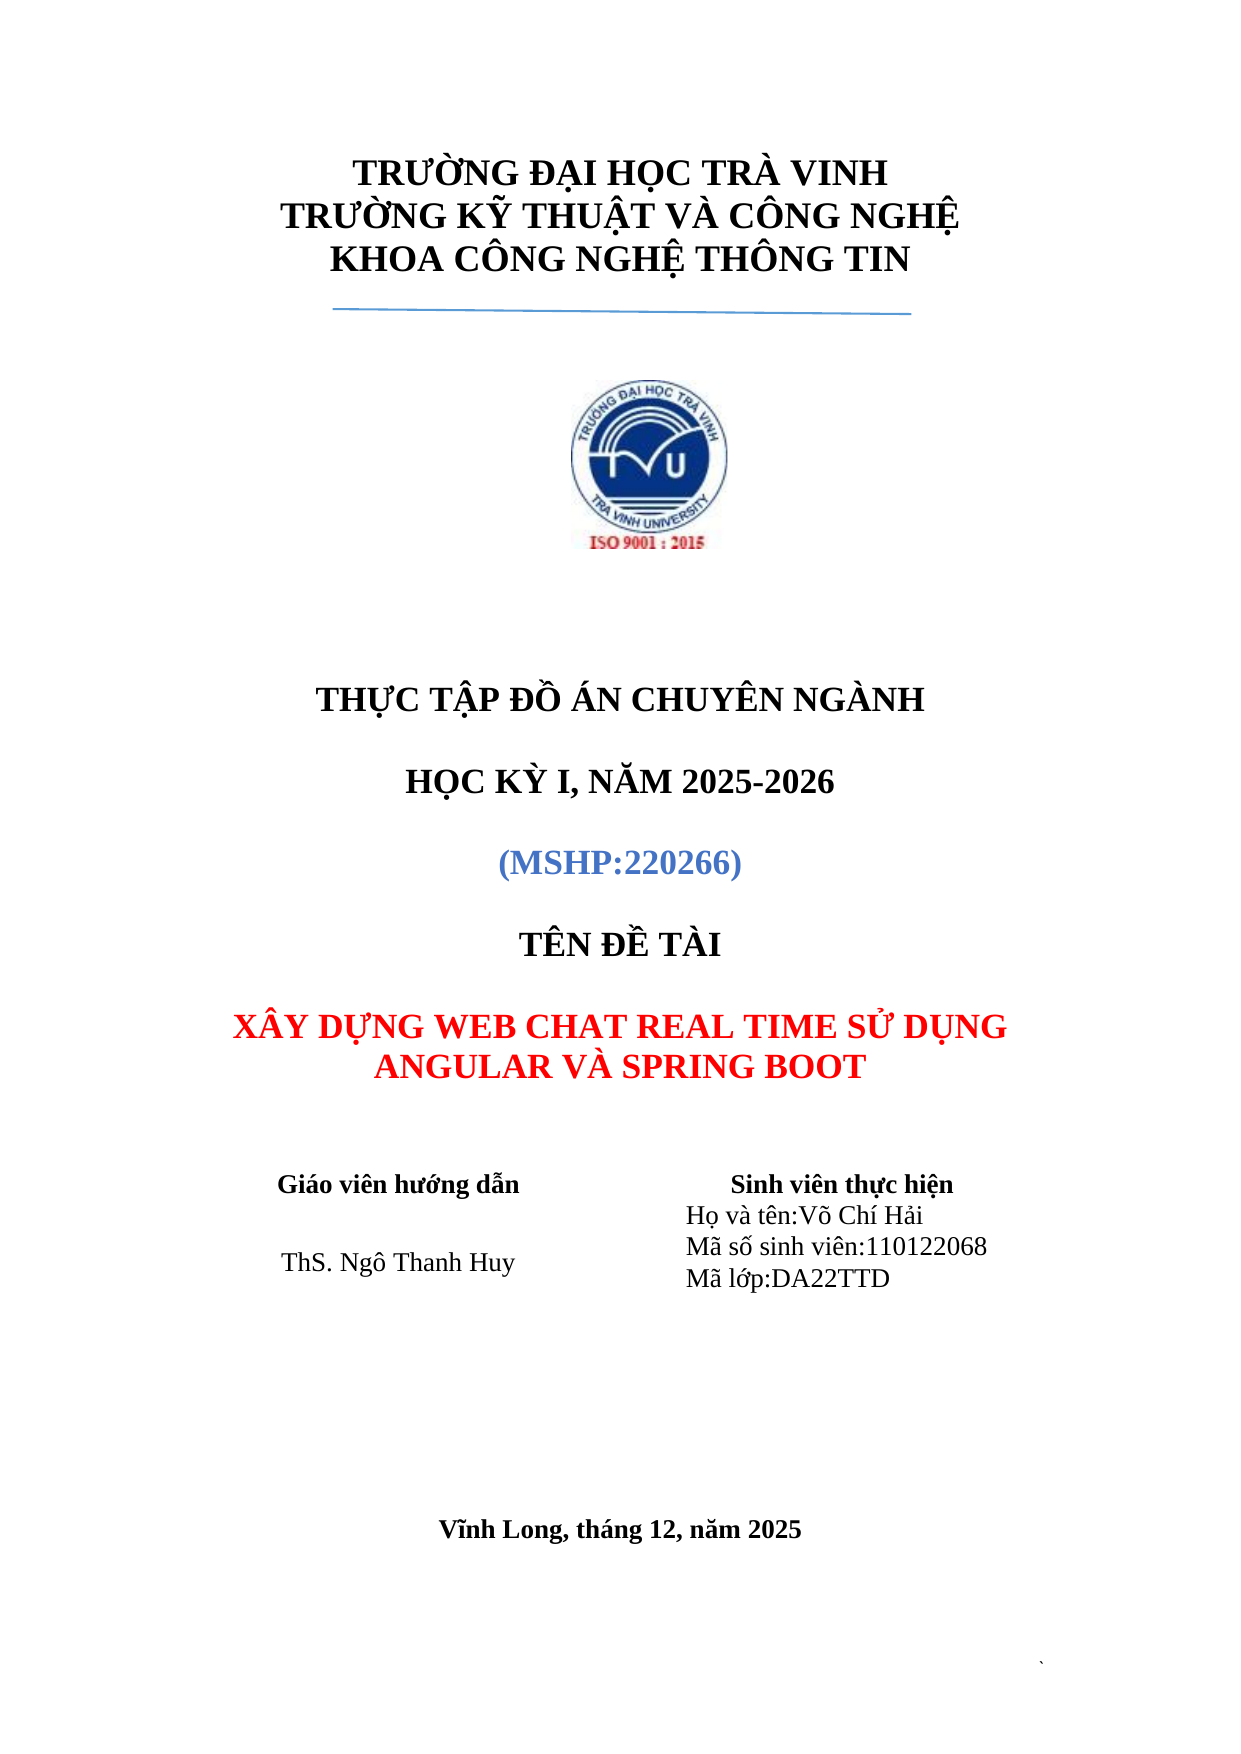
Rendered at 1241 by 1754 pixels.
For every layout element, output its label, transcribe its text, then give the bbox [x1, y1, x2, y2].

text XÂY DỰNG WEB CHAT REAL TIME SỬ DỤNG ANGULAR VÀ SPRING BOOT [187, 1005, 1053, 1087]
text Vĩnh Long, tháng 12, năm 2025 [187, 1513, 1053, 1544]
text KHOA CÔNG NGHỆ THÔNG TIN [187, 236, 1053, 279]
text (MSHP:220266) [187, 842, 1053, 882]
table_cell ThS. Ngô Thanh Huy [176, 1199, 620, 1324]
text THỰC TẬP ĐỒ ÁN CHUYÊN NGÀNH [187, 678, 1053, 719]
text HỌC KỲ I, NĂM 2025-2026 [187, 760, 1053, 801]
text TRƯỜNG KỸ THUẬT VÀ CÔNG NGHỆ [187, 193, 1053, 236]
table_header Giáo viên hướng dẫn [176, 1168, 620, 1199]
table_cell Họ và tên:Võ Chí Hải Mã số sinh viên:110122068 Mã lớp:DA22TTD [620, 1199, 1064, 1324]
text TRƯỜNG ĐẠI HỌC TRÀ VINH [187, 150, 1053, 193]
picture [571, 380, 728, 549]
text TÊN ĐỀ TÀI [187, 923, 1053, 964]
table_header Sinh viên thực hiện [620, 1168, 1064, 1199]
